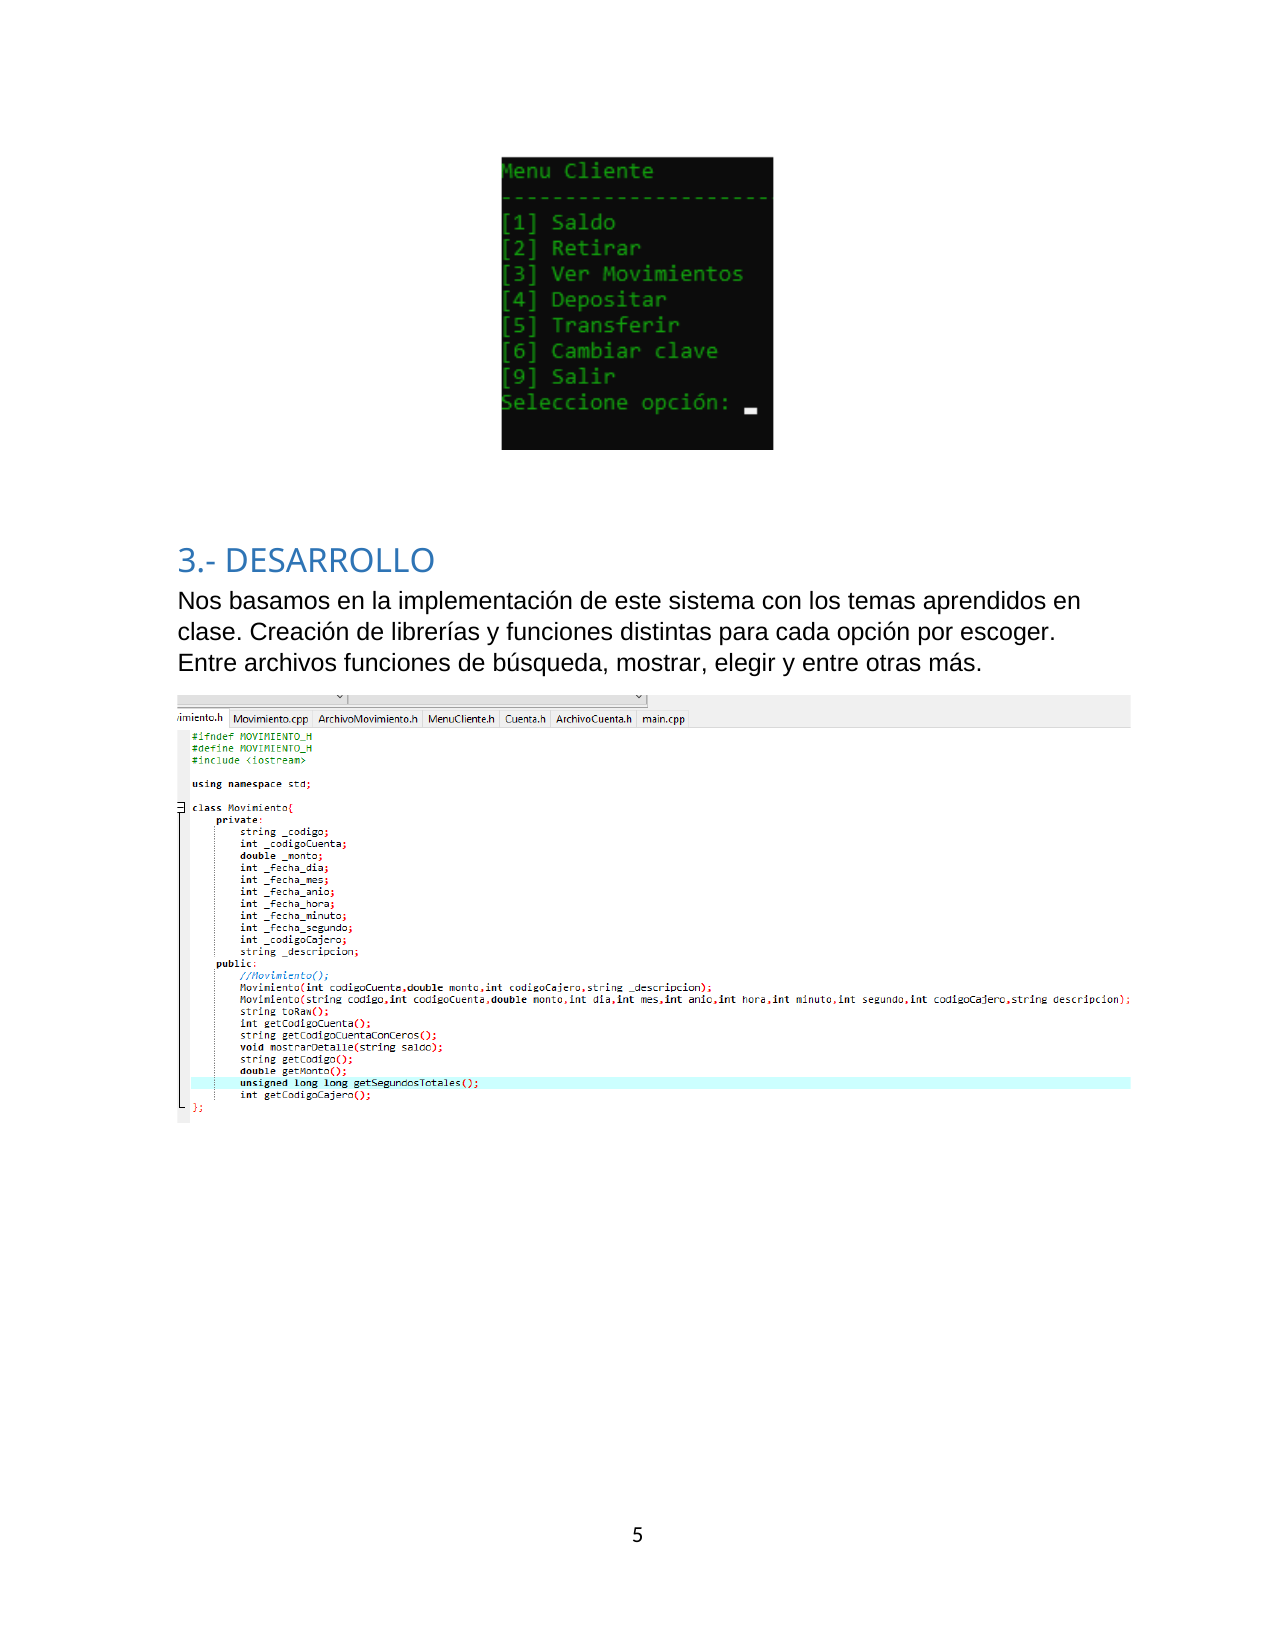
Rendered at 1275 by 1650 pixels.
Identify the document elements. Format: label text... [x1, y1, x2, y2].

text Nos basamos en la implementación de este sistema con los temas aprendidos en clase. Creación de librerías y funciones distintas para cada opción por escoger. Entre archivos funciones de búsqueda, mostrar, elegir y entre otras más. [177, 586, 1098, 677]
picture [501, 147, 774, 450]
subtitle 3.- DESARROLLO [177, 537, 1098, 582]
picture [177, 695, 1131, 1123]
